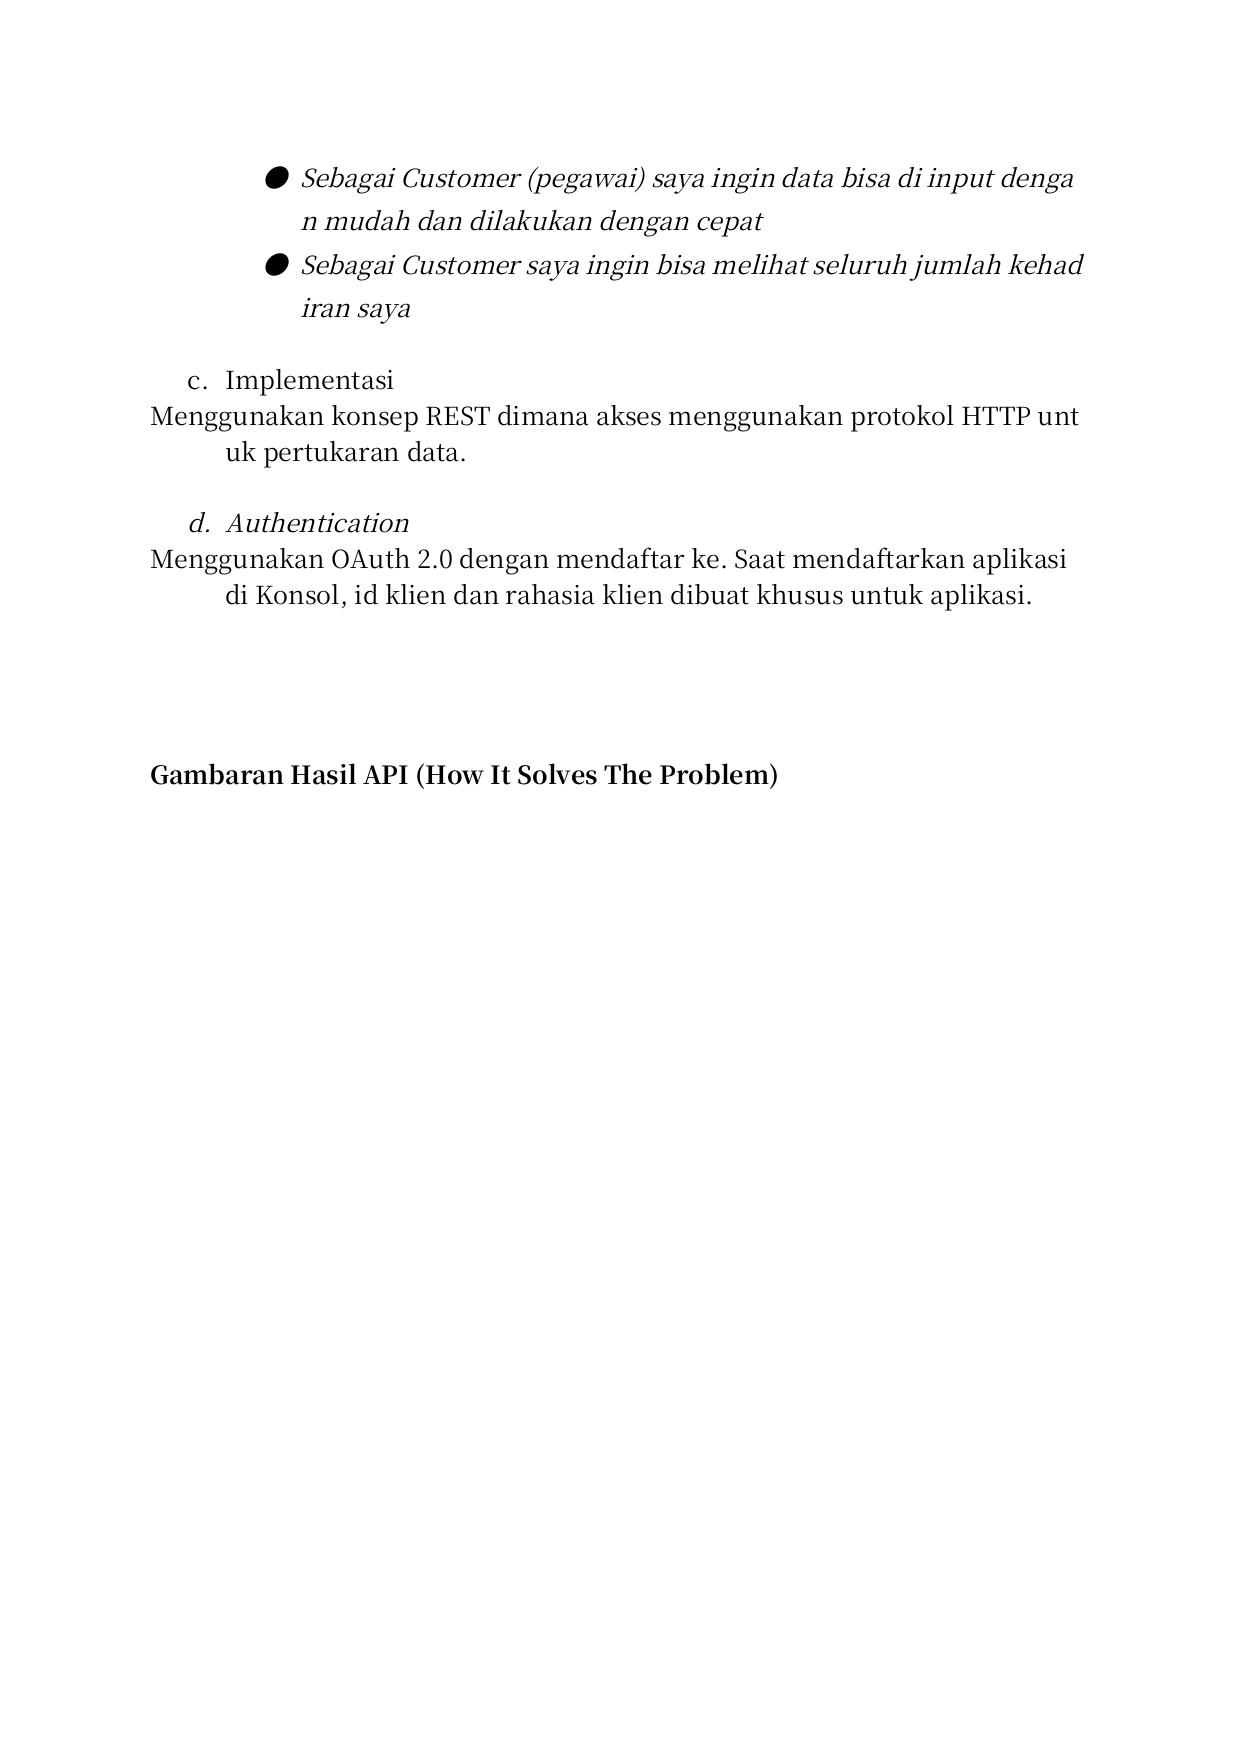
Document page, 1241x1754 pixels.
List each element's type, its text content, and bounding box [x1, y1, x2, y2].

text Menggunakan konsep REST dimana akses menggunakan protokol HTTP untuk pertukaran data. [150, 396, 1090, 468]
text Gambaran Hasil API (How It Solves The Problem) [150, 756, 1090, 792]
list Sebagai Customer saya ingin bisa melihat seluruh jumlah kehadiran saya [262, 237, 1090, 324]
list Implementasi [187, 360, 1090, 396]
list Authentication [187, 504, 1090, 540]
text Menggunakan OAuth 2.0 dengan mendaftar ke. Saat mendaftarkan aplikasi di Konsol, id klien dan rahasia klien dibuat khusus untuk aplikasi. [150, 540, 1090, 612]
list Sebagai Customer (pegawai) saya ingin data bisa di input dengan mudah dan dilakukan dengan cepat [262, 150, 1090, 237]
